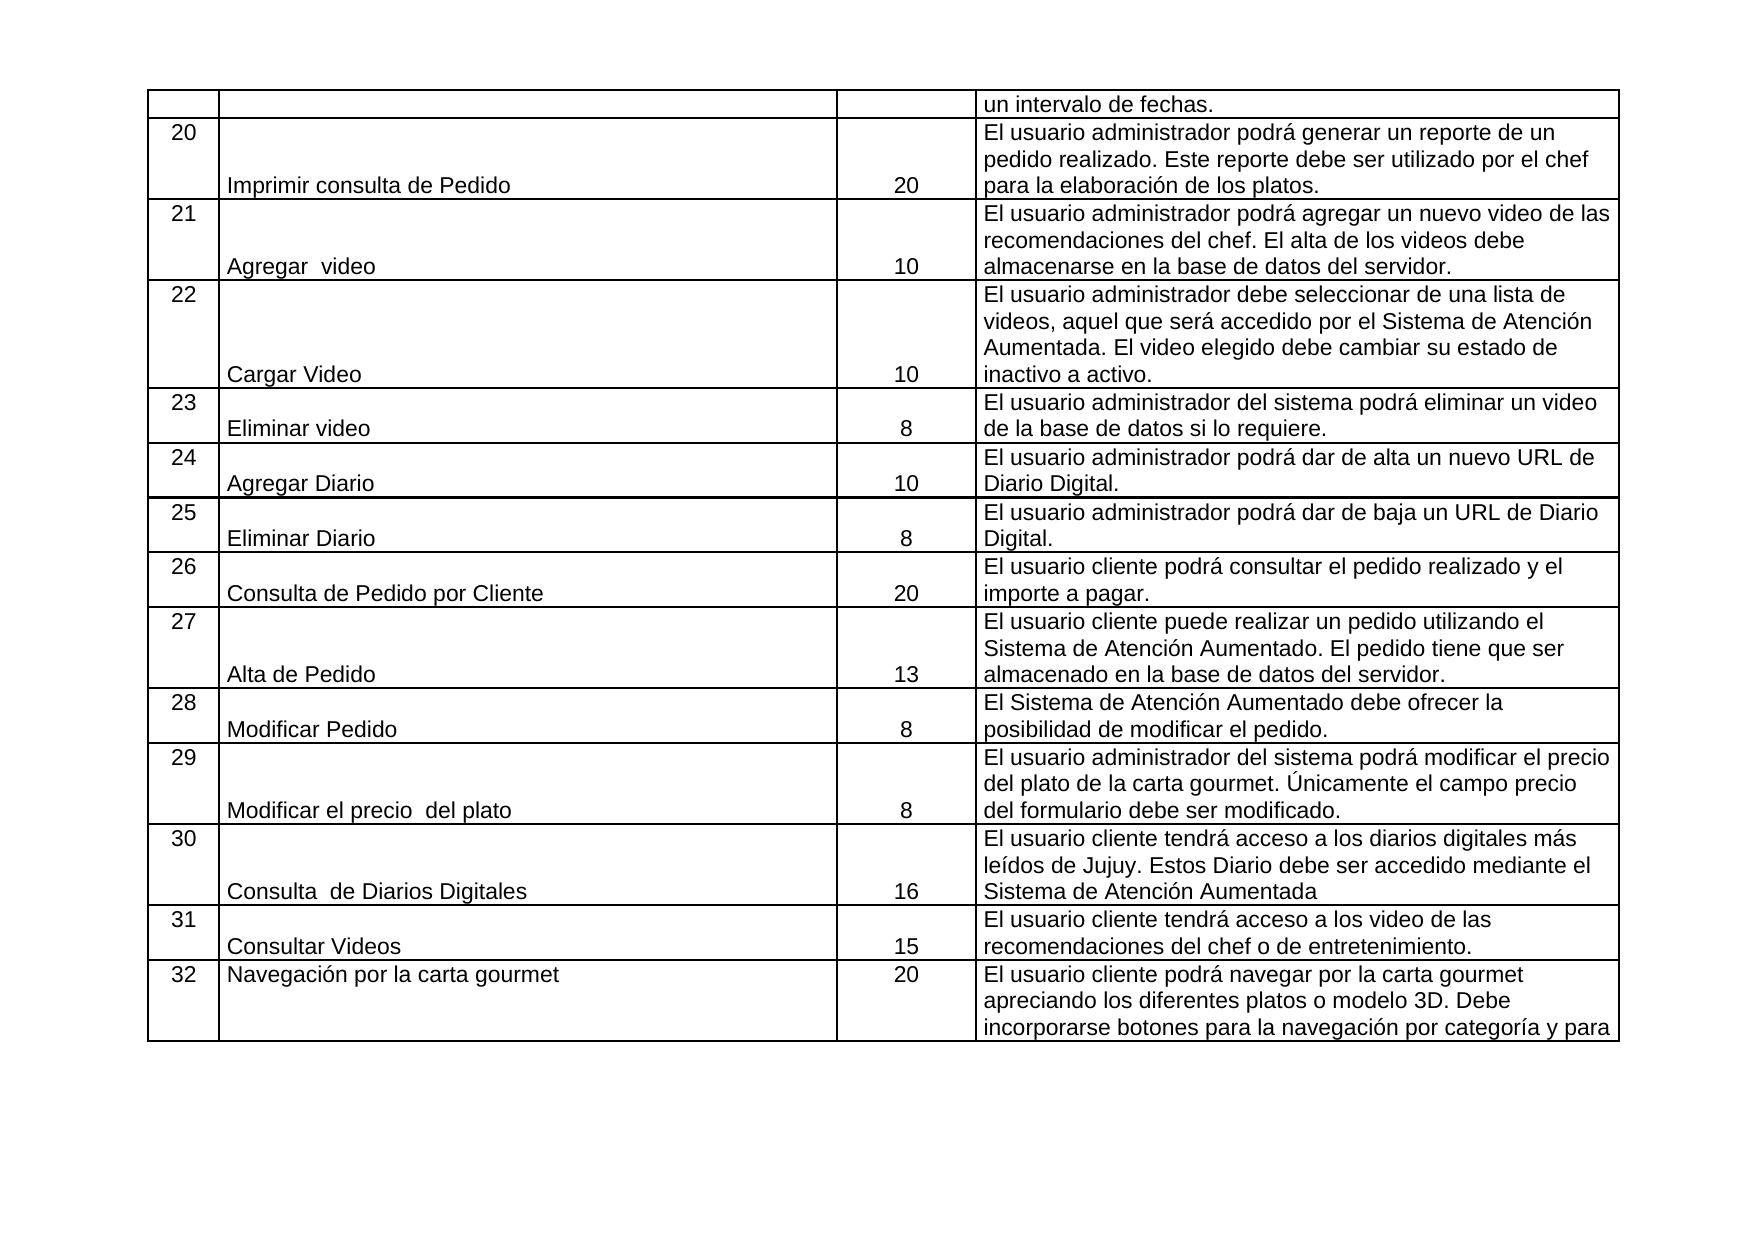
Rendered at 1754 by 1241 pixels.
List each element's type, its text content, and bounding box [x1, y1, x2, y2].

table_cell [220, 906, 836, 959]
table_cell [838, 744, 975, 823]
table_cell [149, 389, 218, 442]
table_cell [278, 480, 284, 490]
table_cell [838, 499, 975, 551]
table_cell 20 [838, 119, 975, 198]
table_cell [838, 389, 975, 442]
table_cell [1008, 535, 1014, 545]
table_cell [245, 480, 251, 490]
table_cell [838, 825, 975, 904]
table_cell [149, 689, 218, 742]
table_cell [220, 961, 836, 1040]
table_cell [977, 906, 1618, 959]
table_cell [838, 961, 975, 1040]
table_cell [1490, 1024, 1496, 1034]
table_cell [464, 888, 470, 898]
table_cell 10 [838, 200, 975, 279]
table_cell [977, 91, 1618, 117]
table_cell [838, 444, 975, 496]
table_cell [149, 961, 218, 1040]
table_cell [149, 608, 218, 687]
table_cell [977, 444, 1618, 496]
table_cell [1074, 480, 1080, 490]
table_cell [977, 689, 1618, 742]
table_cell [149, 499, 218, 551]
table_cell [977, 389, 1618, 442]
table_cell 20 [149, 119, 218, 198]
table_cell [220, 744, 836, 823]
table_cell El usuario administrador podrá agregar un nuevo video de las recomendaciones del chef. El alta de los videos debe almacenarse en la base de datos del servidor. [977, 200, 1618, 279]
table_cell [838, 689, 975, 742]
table_cell Imprimir consulta de Pedido [220, 119, 836, 198]
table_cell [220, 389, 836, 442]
table_cell 16 [838, 91, 975, 117]
table_cell Cargar Video [220, 281, 836, 387]
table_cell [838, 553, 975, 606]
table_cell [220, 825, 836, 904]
table_cell 19 [149, 91, 218, 117]
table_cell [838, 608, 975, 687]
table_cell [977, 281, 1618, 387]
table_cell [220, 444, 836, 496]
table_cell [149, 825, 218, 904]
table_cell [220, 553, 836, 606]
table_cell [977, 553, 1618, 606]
table_cell Agregar video [220, 200, 836, 279]
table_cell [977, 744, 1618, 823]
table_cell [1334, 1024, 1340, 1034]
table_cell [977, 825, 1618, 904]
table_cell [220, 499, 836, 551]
table_cell 22 [149, 281, 218, 387]
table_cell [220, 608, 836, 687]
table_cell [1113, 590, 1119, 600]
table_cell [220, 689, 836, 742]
table_cell 21 [149, 200, 218, 279]
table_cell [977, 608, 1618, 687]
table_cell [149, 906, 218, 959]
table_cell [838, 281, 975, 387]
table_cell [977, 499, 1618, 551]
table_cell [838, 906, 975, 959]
table_cell El usuario administrador podrá generar un reporte de un pedido realizado. Este reporte debe ser utilizado por el chef para la elaboración de los platos. [977, 119, 1618, 198]
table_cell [220, 91, 836, 117]
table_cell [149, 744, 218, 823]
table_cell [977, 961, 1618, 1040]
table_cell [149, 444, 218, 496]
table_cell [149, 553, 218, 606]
